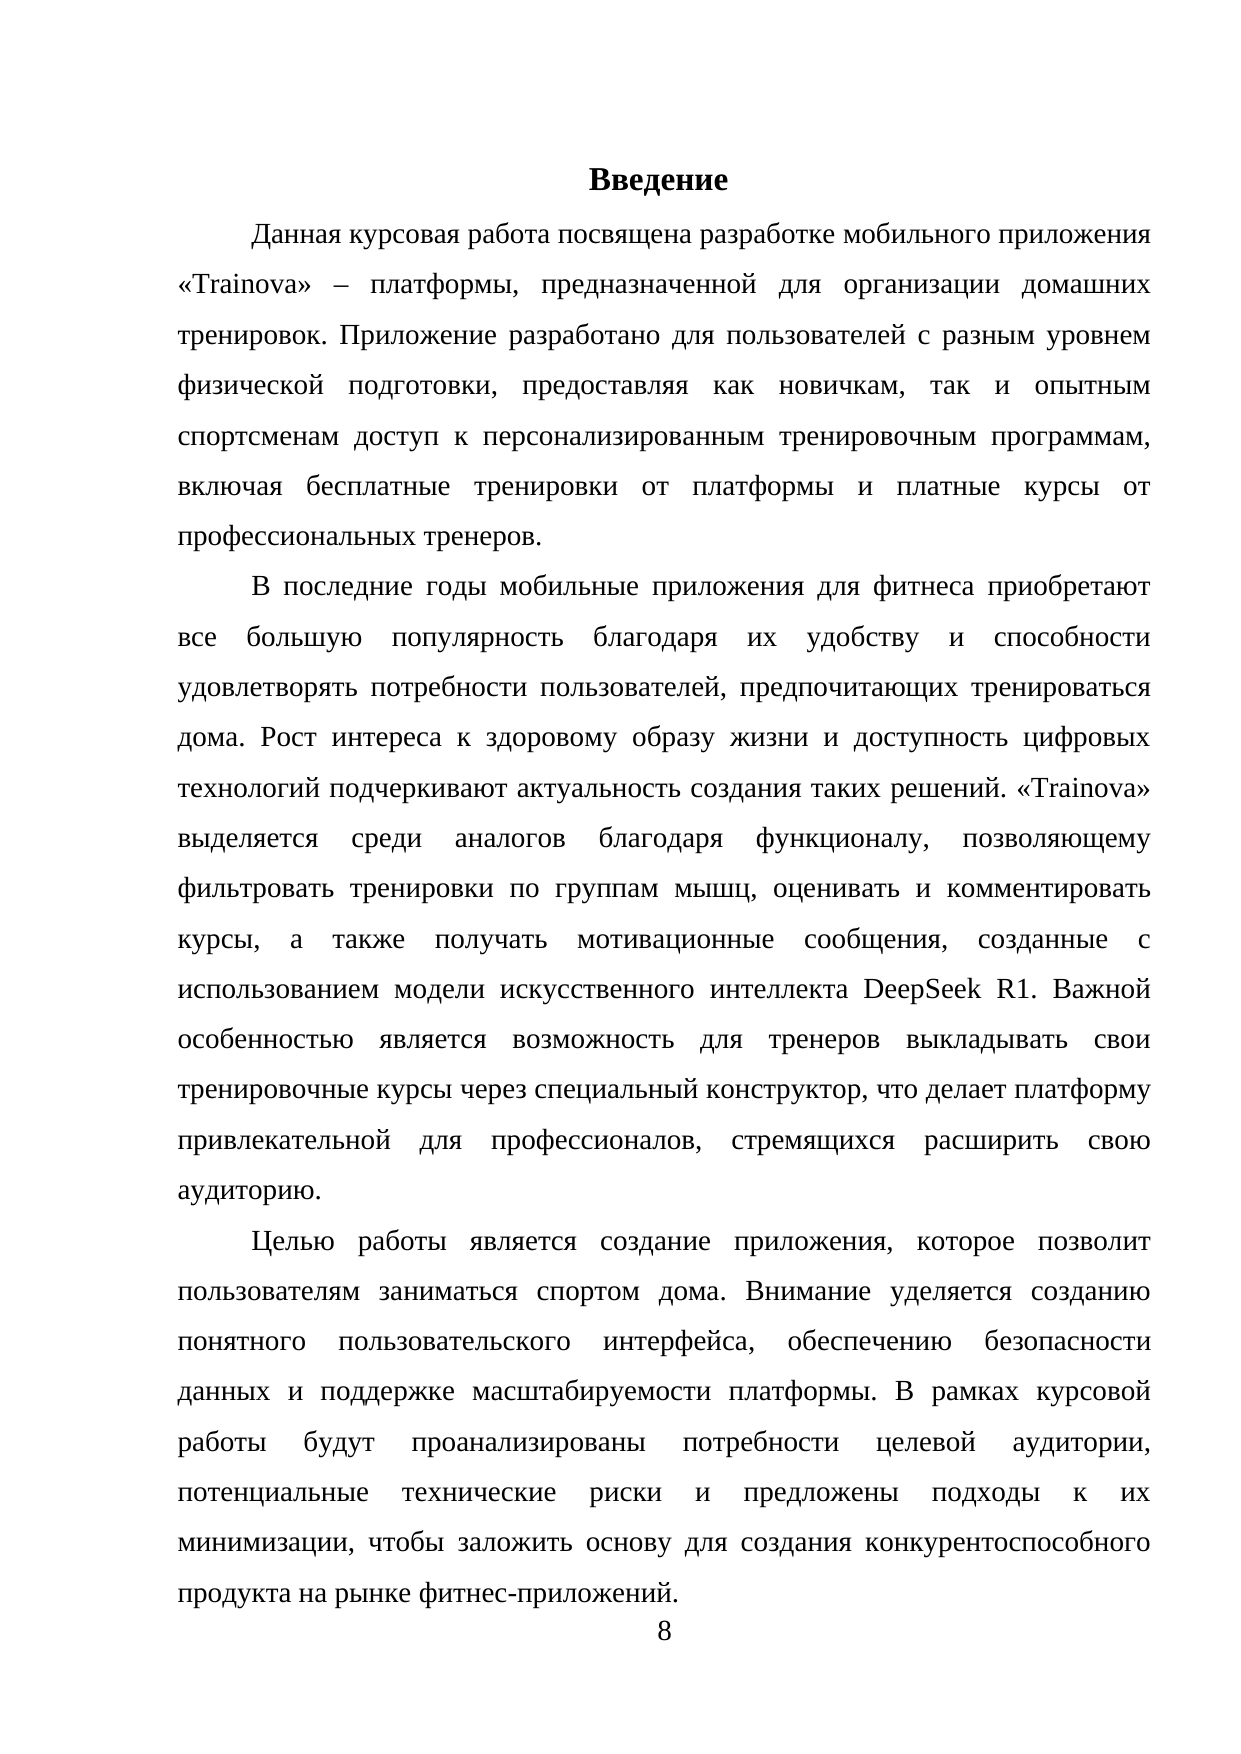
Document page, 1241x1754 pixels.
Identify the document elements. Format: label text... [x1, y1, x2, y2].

text Целью работы является создание приложения, которое позволит пользователям заниматься спортом дома. Внимание уделяется созданию понятного пользовательского интерфейса, обеспечению безопасности данных и поддержке масштабируемости платформы. В рамках курсовой работы будут проанализированы потребности целевой аудитории, потенциальные технические риски и предложены подходы к их минимизации, чтобы заложить основу для создания конкурентоспособного продукта на рынке фитнес-приложений. [177, 1223, 1152, 1608]
text Данная курсовая работа посвящена разработке мобильного приложения «Trainova» – платформы, предназначенной для организации домашних тренировок. Приложение разработано для пользователей с разным уровнем физической подготовки, предоставляя как новичкам, так и опытным спортсменам доступ к персонализированным тренировочным программам, включая бесплатные тренировки от платформы и платные курсы от профессиональных тренеров. [177, 216, 1152, 552]
text В последние годы мобильные приложения для фитнеса приобретают все большую популярность благодаря их удобству и способности удовлетворять потребности пользователей, предпочитающих тренироваться дома. Рост интереса к здоровому образу жизни и доступность цифровых технологий подчеркивают актуальность создания таких решений. «Trainova» выделяется среди аналогов благодаря функционалу, позволяющему фильтровать тренировки по группам мышц, оценивать и комментировать курсы, а также получать мотивационные сообщения, созданные с использованием модели искусственного интеллекта DeepSeek R1. Важной особенностью является возможность для тренеров выкладывать свои тренировочные курсы через специальный конструктор, что делает платформу привлекательной для профессионалов, стремящихся расширить свою аудиторию. [177, 568, 1152, 1206]
text Введение [177, 159, 1140, 197]
